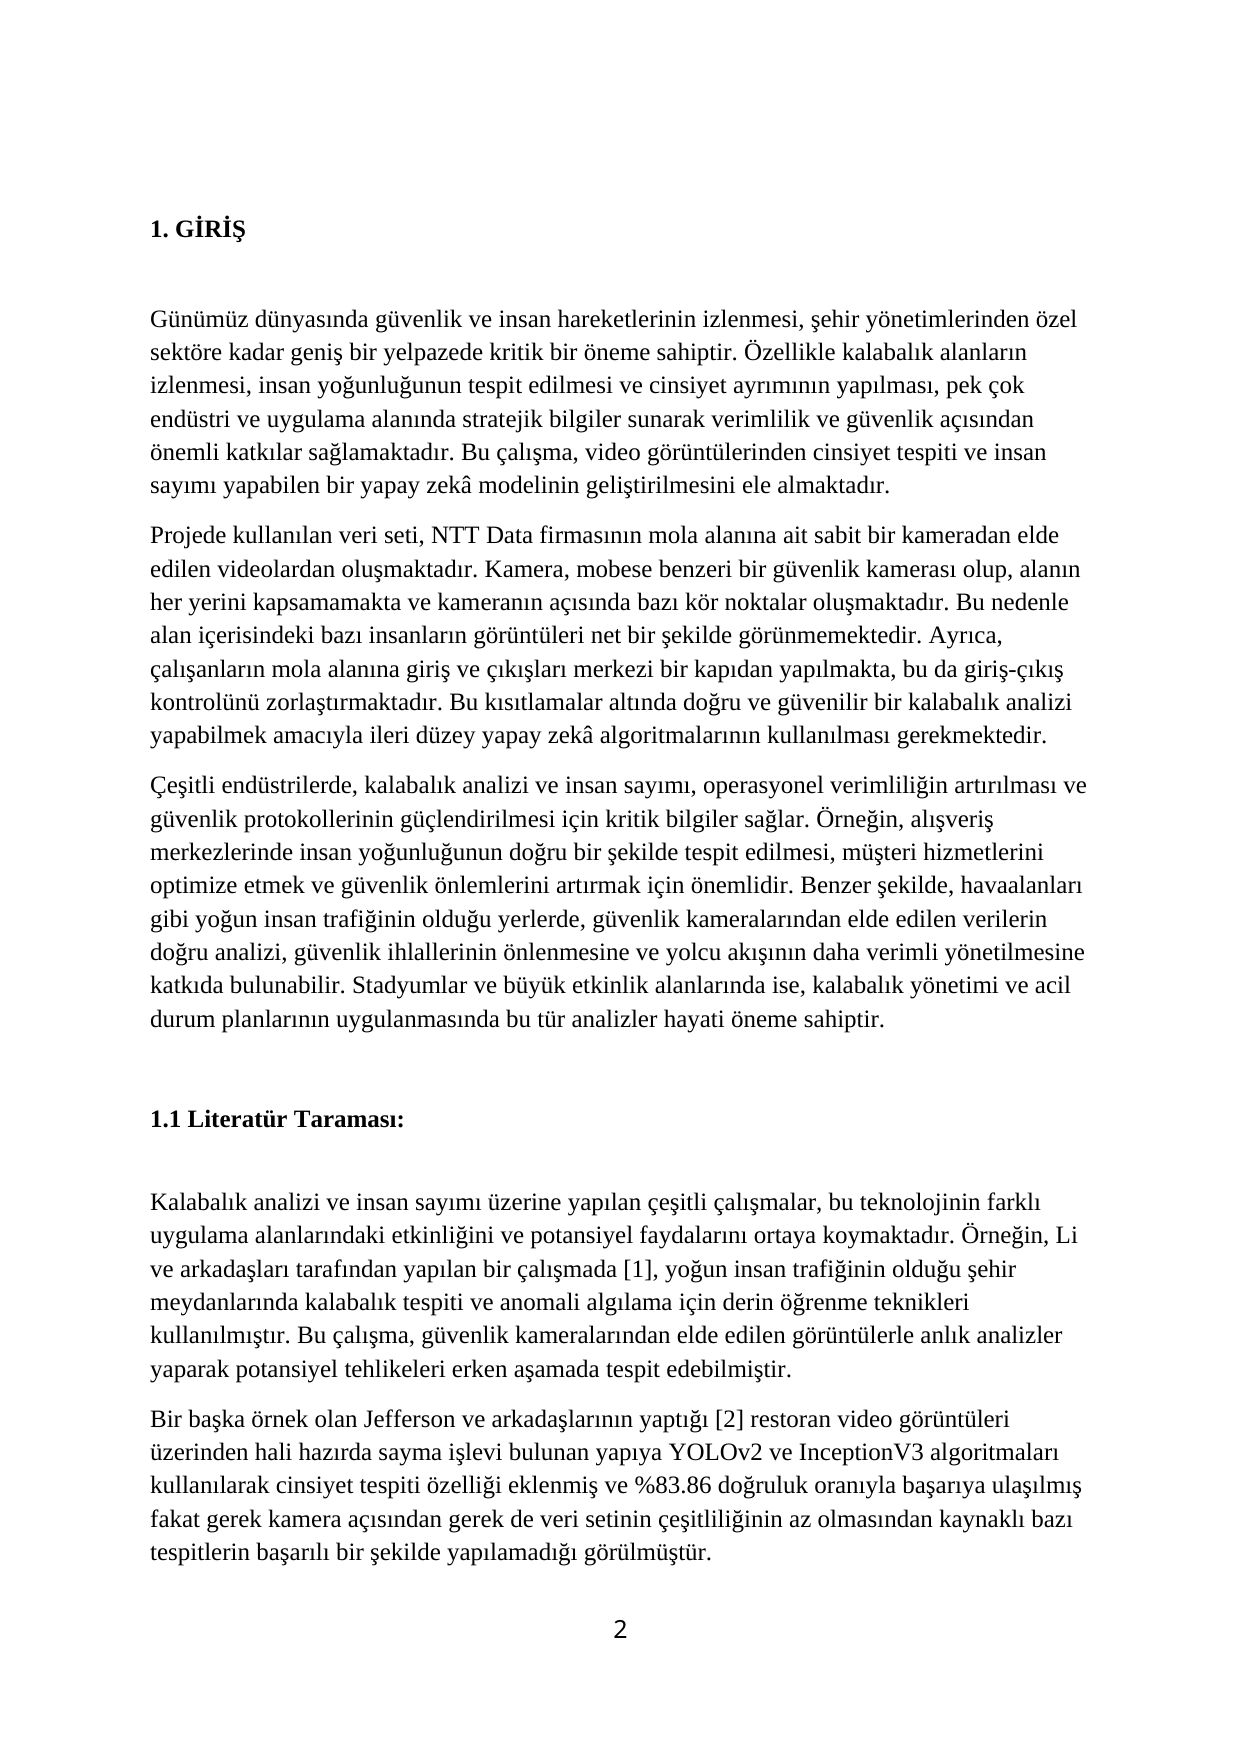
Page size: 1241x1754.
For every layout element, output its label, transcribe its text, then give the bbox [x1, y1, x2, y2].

subtitle 1. GİRİŞ [150, 214, 1090, 243]
text Çeşitli endüstrilerde, kalabalık analizi ve insan sayımı, operasyonel verimliliğin artırılması ve güvenlik protokollerinin güçlendirilmesi için kritik bilgiler sağlar. Örneğin, alışveriş merkezlerinde insan yoğunluğunun doğru bir şekilde tespit edilmesi, müşteri hizmetlerini optimize etmek ve güvenlik önlemlerini artırmak için önemlidir. Benzer şekilde, havaalanları gibi yoğun insan trafiğinin olduğu yerlerde, güvenlik kameralarından elde edilen verilerin doğru analizi, güvenlik ihlallerinin önlenmesine ve yolcu akışının daha verimli yönetilmesine katkıda bulunabilir. Stadyumlar ve büyük etkinlik alanlarında ise, kalabalık yönetimi ve acil durum planlarının uygulanmasında bu tür analizler hayati öneme sahiptir. [150, 771, 1090, 1033]
text Bir başka örnek olan Jefferson ve arkadaşlarının yaptığı [2] restoran video görüntüleri üzerinden hali hazırda sayma işlevi bulunan yapıya YOLOv2 ve InceptionV3 algoritmaları kullanılarak cinsiyet tespiti özelliği eklenmiş ve %83.86 doğruluk oranıyla başarıya ulaşılmış fakat gerek kamera açısından gerek de veri setinin çeşitliliğinin az olmasından kaynaklı bazı tespitlerin başarılı bir şekilde yapılamadığı görülmüştür. [150, 1404, 1090, 1566]
text Günümüz dünyasında güvenlik ve insan hareketlerinin izlenmesi, şehir yönetimlerinden özel sektöre kadar geniş bir yelpazede kritik bir öneme sahiptir. Özellikle kalabalık alanların izlenmesi, insan yoğunluğunun tespit edilmesi ve cinsiyet ayrımının yapılması, pek çok endüstri ve uygulama alanında stratejik bilgiler sunarak verimlilik ve güvenlik açısından önemli katkılar sağlamaktadır. Bu çalışma, video görüntülerinden cinsiyet tespiti ve insan sayımı yapabilen bir yapay zekâ modelinin geliştirilmesini ele almaktadır. [150, 304, 1090, 499]
subtitle 1.1 Literatür Taraması: [150, 1104, 1090, 1133]
text Kalabalık analizi ve insan sayımı üzerine yapılan çeşitli çalışmalar, bu teknolojinin farklı uygulama alanlarındaki etkinliğini ve potansiyel faydalarını ortaya koymaktadır. Örneğin, Li ve arkadaşları tarafından yapılan bir çalışmada [1], yoğun insan trafiğinin olduğu şehir meydanlarında kalabalık tespiti ve anomali algılama için derin öğrenme teknikleri kullanılmıştır. Bu çalışma, güvenlik kameralarından elde edilen görüntülerle anlık analizler yaparak potansiyel tehlikeleri erken aşamada tespit edebilmiştir. [150, 1187, 1090, 1383]
text Projede kullanılan veri seti, NTT Data firmasının mola alanına ait sabit bir kameradan elde edilen videolardan oluşmaktadır. Kamera, mobese benzeri bir güvenlik kamerası olup, alanın her yerini kapsamamakta ve kameranın açısında bazı kör noktalar oluşmaktadır. Bu nedenle alan içerisindeki bazı insanların görüntüleri net bir şekilde görünmemektedir. Ayrıca, çalışanların mola alanına giriş ve çıkışları merkezi bir kapıdan yapılmakta, bu da giriş-çıkış kontrolünü zorlaştırmaktadır. Bu kısıtlamalar altında doğru ve güvenilir bir kalabalık analizi yapabilmek amacıyla ileri düzey yapay zekâ algoritmalarının kullanılması gerekmektedir. [150, 521, 1090, 749]
